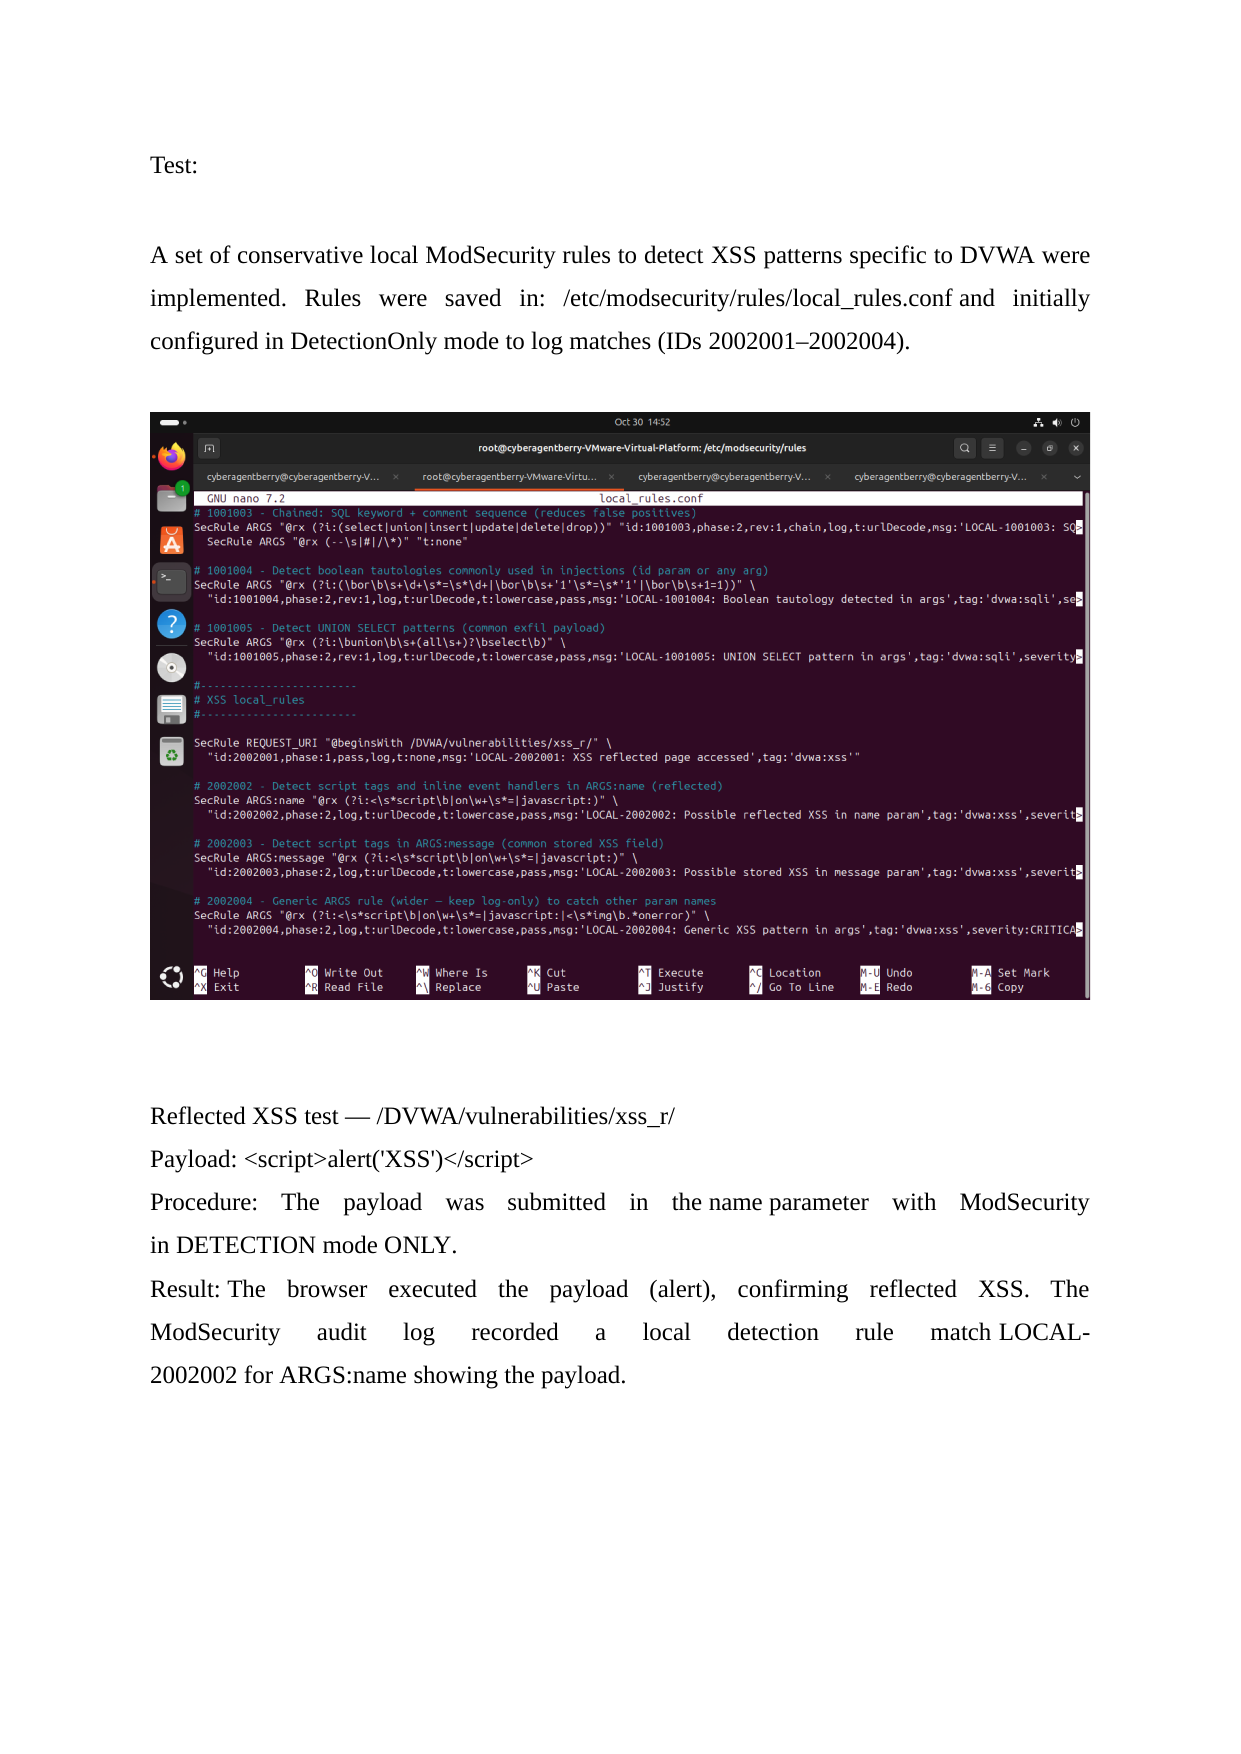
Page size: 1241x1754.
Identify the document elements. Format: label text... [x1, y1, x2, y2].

picture [150, 412, 1091, 1000]
text Reflected XSS test — /DVWA/vulnerabilities/xss_r/ [150, 1101, 1090, 1130]
text A set of conservative local ModSecurity rules to detect XSS patterns specific to DVWA were implemented. Rules were saved in: /etc/modsecurity/rules/local_rules.conf and initially configured in DetectionOnly mode to log matches (IDs 2002001–2002004). [150, 240, 1090, 355]
text Payload: <script>alert('XSS')</script> Procedure: The payload was submitted in the name parameter with ModSecurity in DETECTION mode ONLY. [150, 1144, 1090, 1259]
text Result: The browser executed the payload (alert), confirming reflected XSS. The ModSecurity audit log recorded a local detection rule match LOCAL-2002002 for ARGS:name showing the payload. [150, 1274, 1090, 1389]
text Test: [150, 150, 1090, 224]
